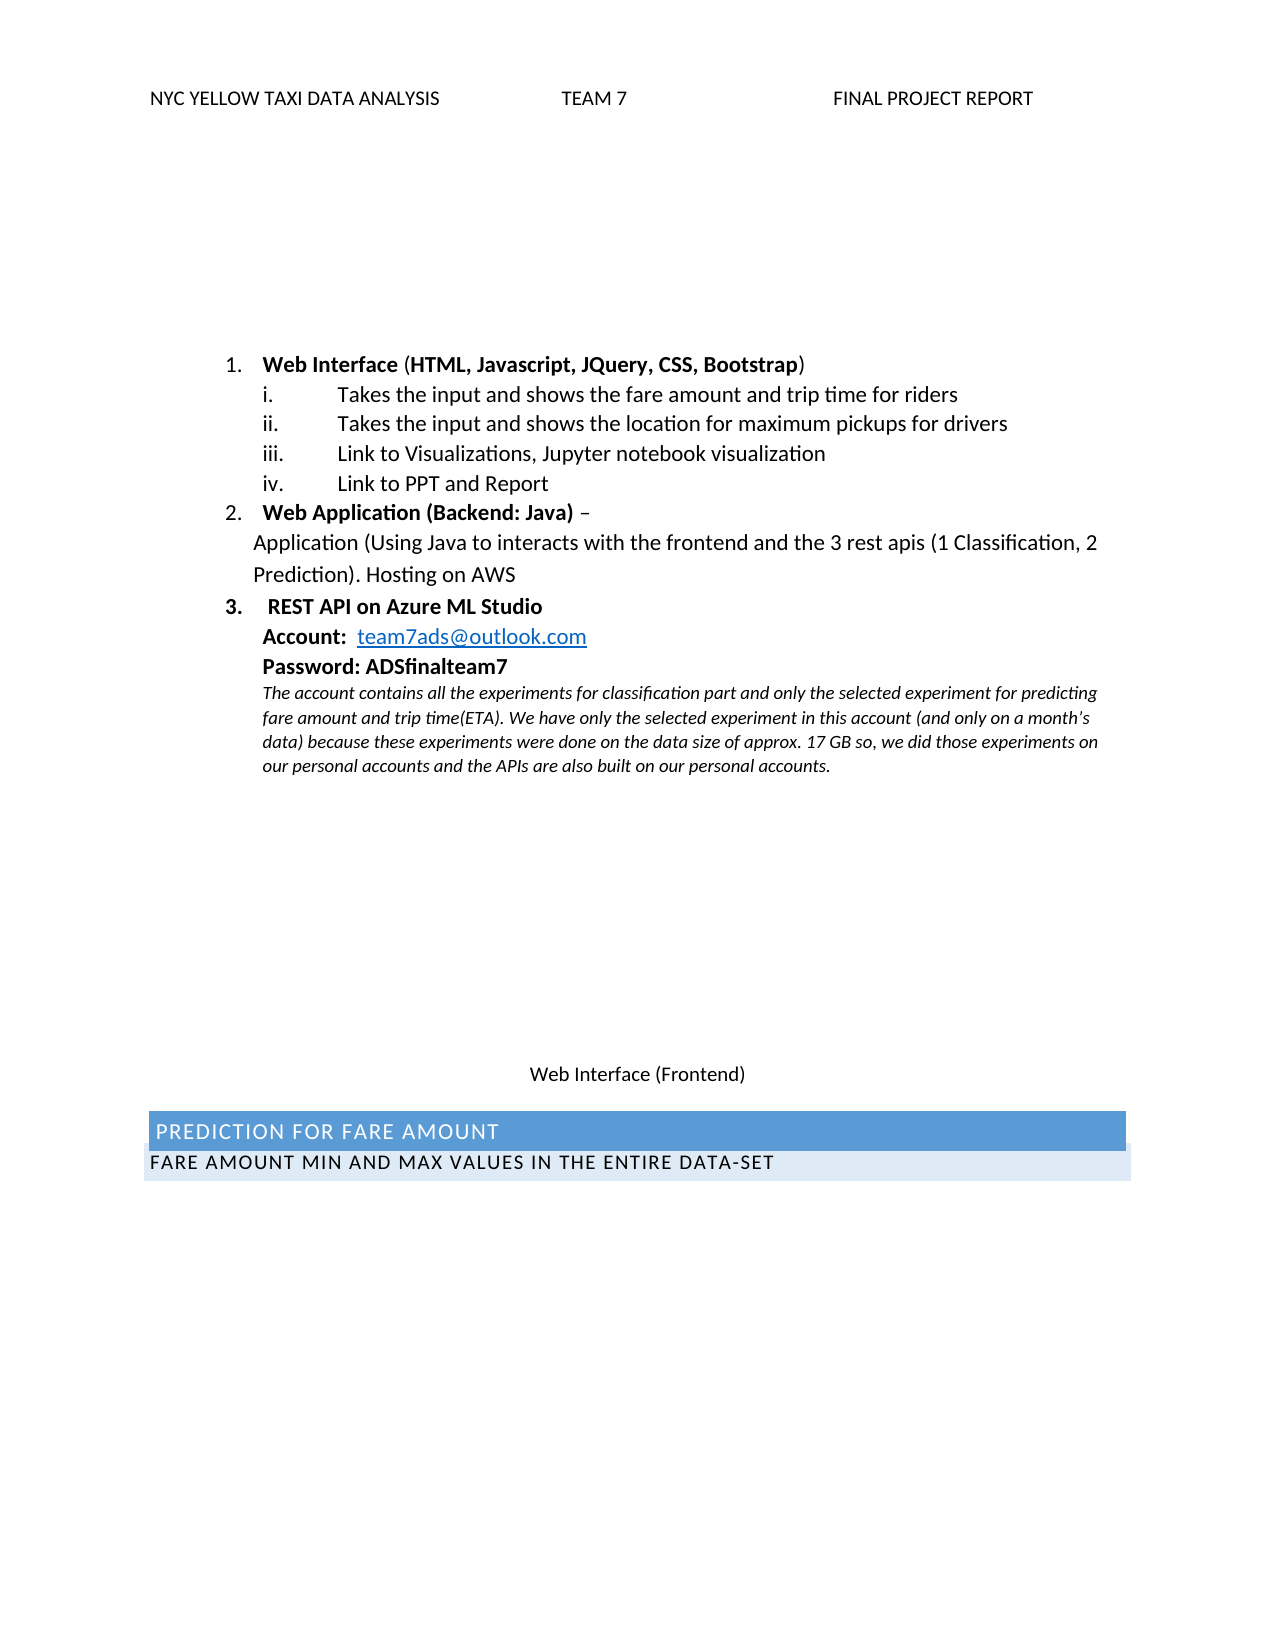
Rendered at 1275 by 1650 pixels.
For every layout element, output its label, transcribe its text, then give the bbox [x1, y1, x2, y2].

list Web Interface (HTML, Javascript, JQuery, CSS, Bootstrap) [225, 350, 1125, 378]
list Takes the input and shows the fare amount and trip time for riders [262, 380, 1125, 408]
list Web Application (Backend: Java) – [225, 498, 1125, 526]
list REST API on Azure ML Studio [225, 592, 1125, 621]
subtitle FARE AMOUNT MIN AND MAX VALUES IN THE ENTIRE DATA-SET [150, 1151, 1125, 1175]
list Link to Visualizations, Jupyter notebook visualization [262, 439, 1125, 467]
list Account: team7ads@outlook.com [262, 622, 1125, 650]
list Takes the input and shows the location for maximum pickups for drivers [262, 409, 1125, 437]
list The account contains all the experiments for classification part and only the selected experiment for predicting fare amount and trip time(ETA). We have only the selected experiment in this account (and only on a month’s data) because these experiments were done on the data size of approx. 17 GB so, we did those experiments on our personal accounts and the APIs are also built on our personal accounts. [262, 682, 1125, 777]
list Password: ADSfinalteam7 [262, 652, 1125, 680]
list Link to PPT and Report [262, 469, 1125, 497]
list Application (Using Java to interacts with the frontend and the 3 rest apis (1 Classification, 2 Prediction). Hosting on AWS [253, 528, 1125, 588]
